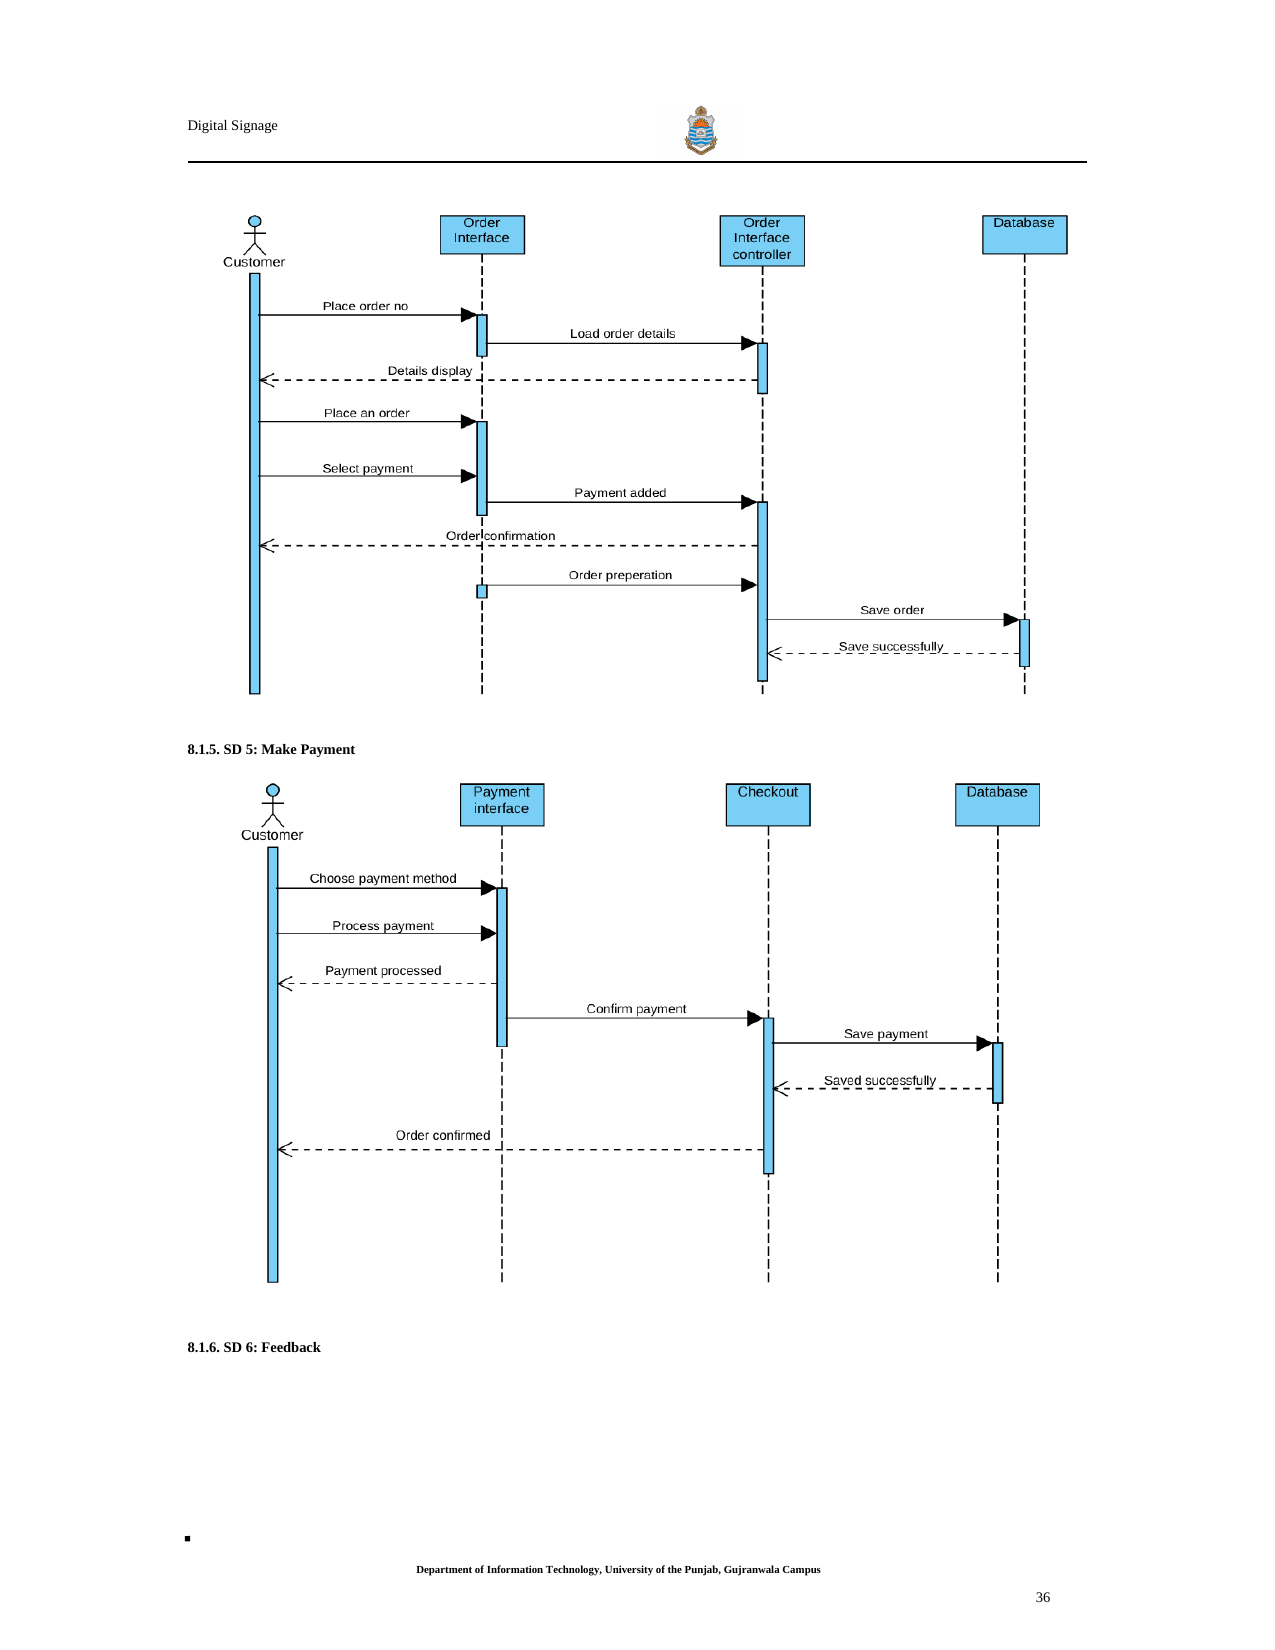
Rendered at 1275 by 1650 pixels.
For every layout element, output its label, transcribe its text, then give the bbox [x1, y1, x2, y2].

picture [187, 191, 1088, 729]
picture [187, 758, 1088, 1327]
picture [655, 105, 746, 156]
text 8.1.6. SD 6: Feedback [187, 1327, 1087, 1356]
text 8.1.5. SD 5: Make Payment [187, 729, 1087, 758]
